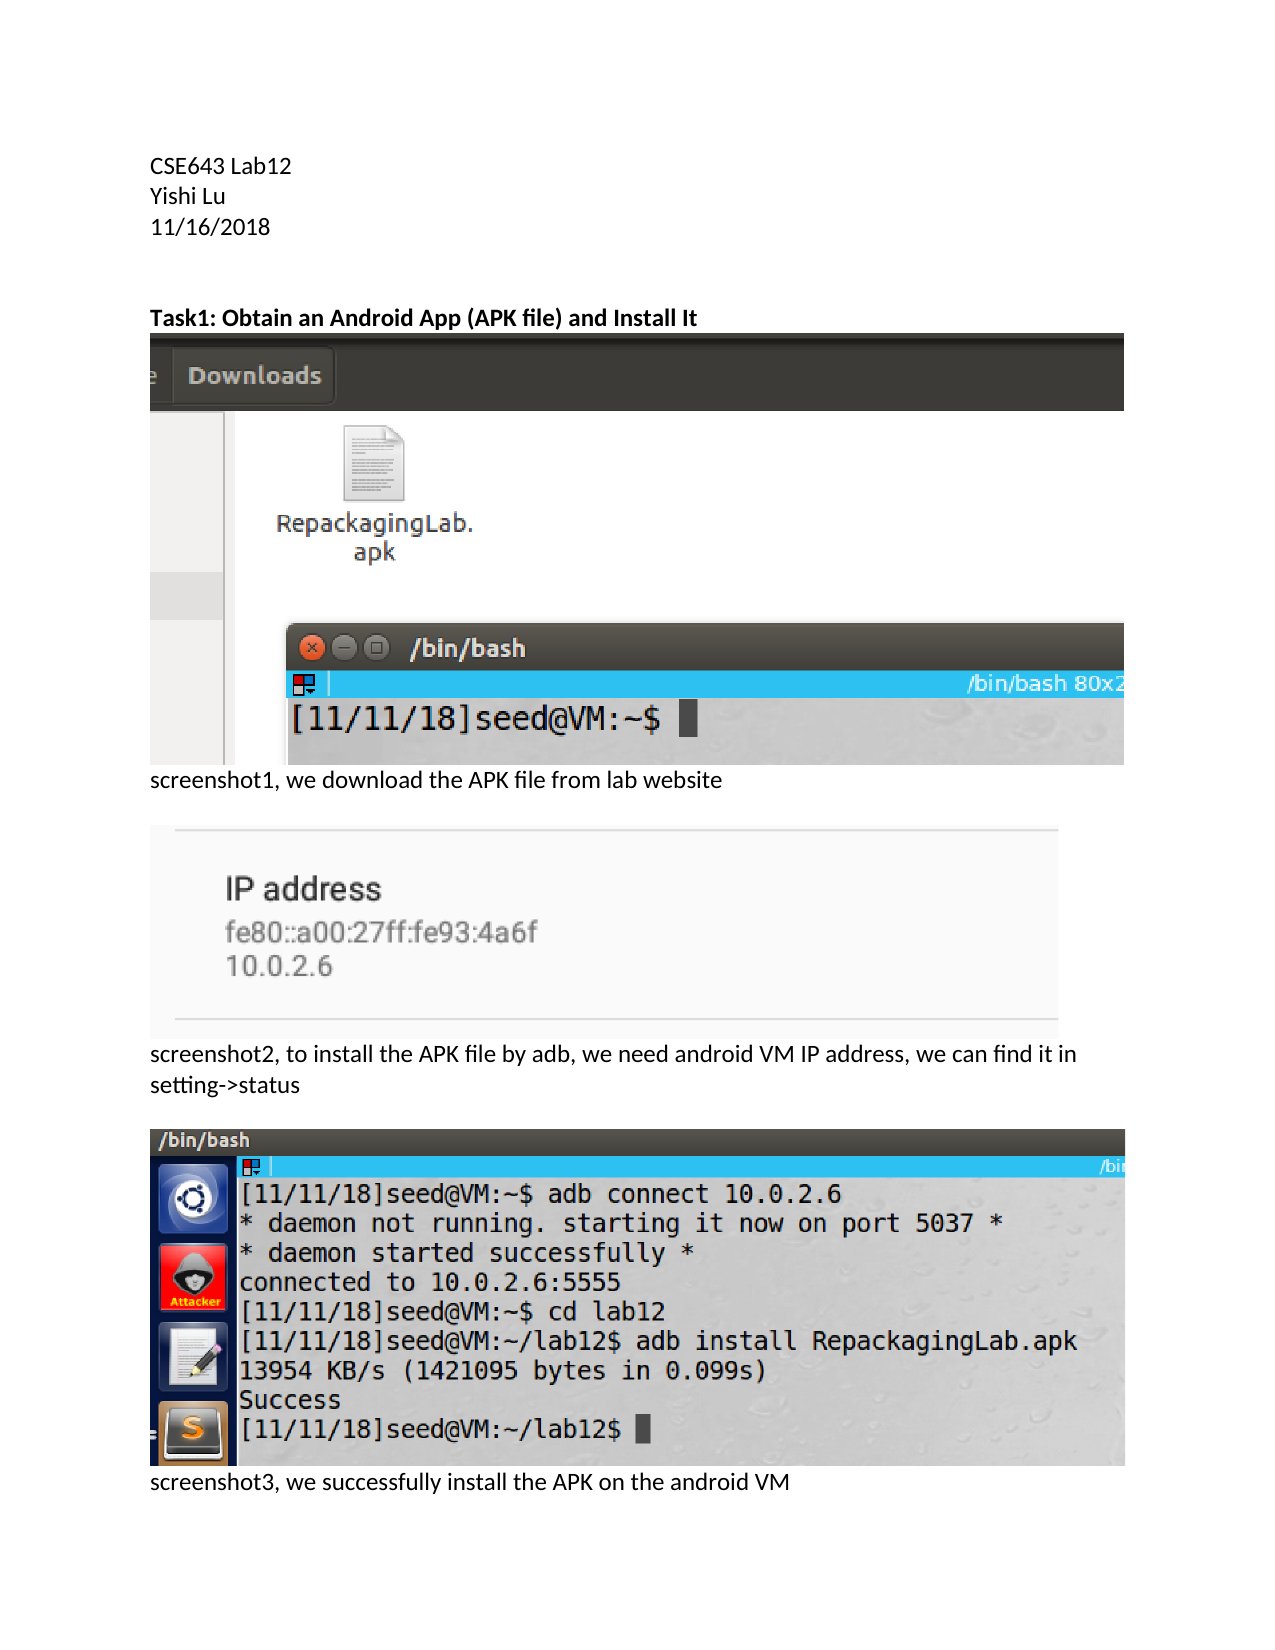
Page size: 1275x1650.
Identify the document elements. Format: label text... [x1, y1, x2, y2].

picture [150, 825, 1059, 1039]
text screenshot1, we download the APK file from lab website [150, 765, 1125, 795]
text 11/16/2018 [150, 211, 1125, 242]
text CSE643 Lab12 [150, 150, 1125, 181]
picture [150, 1129, 1125, 1466]
text screenshot2, to install the APK file by adb, we need android VM IP address, we can find it in setting->status [150, 1038, 1125, 1099]
text screenshot3, we successfully install the APK on the android VM [150, 1466, 1125, 1496]
text Task1: Obtain an Android App (APK file) and Install It [150, 303, 1125, 333]
picture [150, 333, 1124, 765]
text Yishi Lu [150, 181, 1125, 211]
